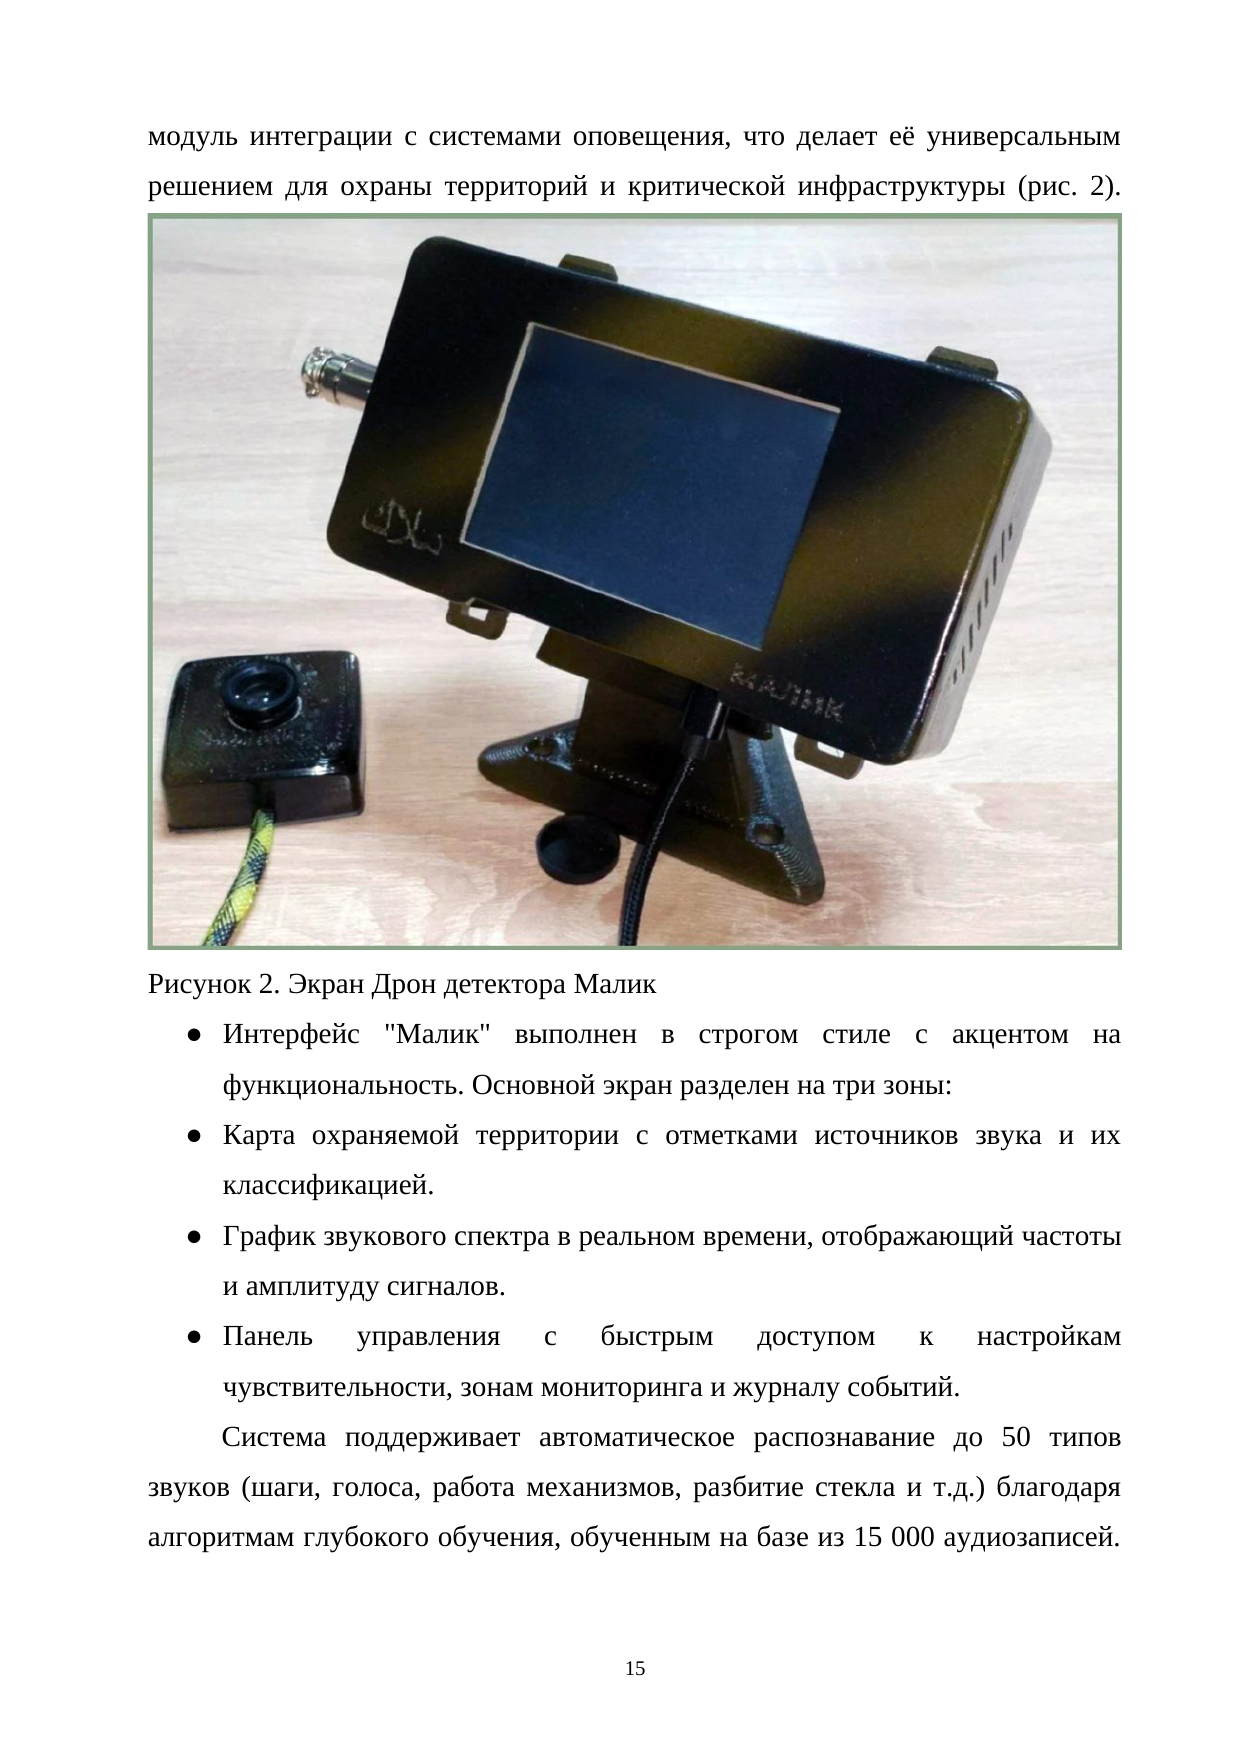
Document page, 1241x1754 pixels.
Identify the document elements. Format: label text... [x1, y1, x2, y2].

list Карта охраняемой территории с отметками источников звука и их классификацией. [185, 1117, 1122, 1201]
list Интерфейс "Малик" выполнен в строгом стиле с акцентом на функциональность. Основной экран разделен на три зоны: [185, 1016, 1122, 1100]
list Панель управления с быстрым доступом к настройкам чувствительности, зонам мониторинга и журналу событий. [185, 1318, 1122, 1402]
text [148, 118, 1122, 213]
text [148, 1419, 1122, 1553]
list График звукового спектра в реальном времени, отображающий частоты и амплитуду сигналов. [185, 1218, 1122, 1302]
picture [147, 213, 1122, 950]
